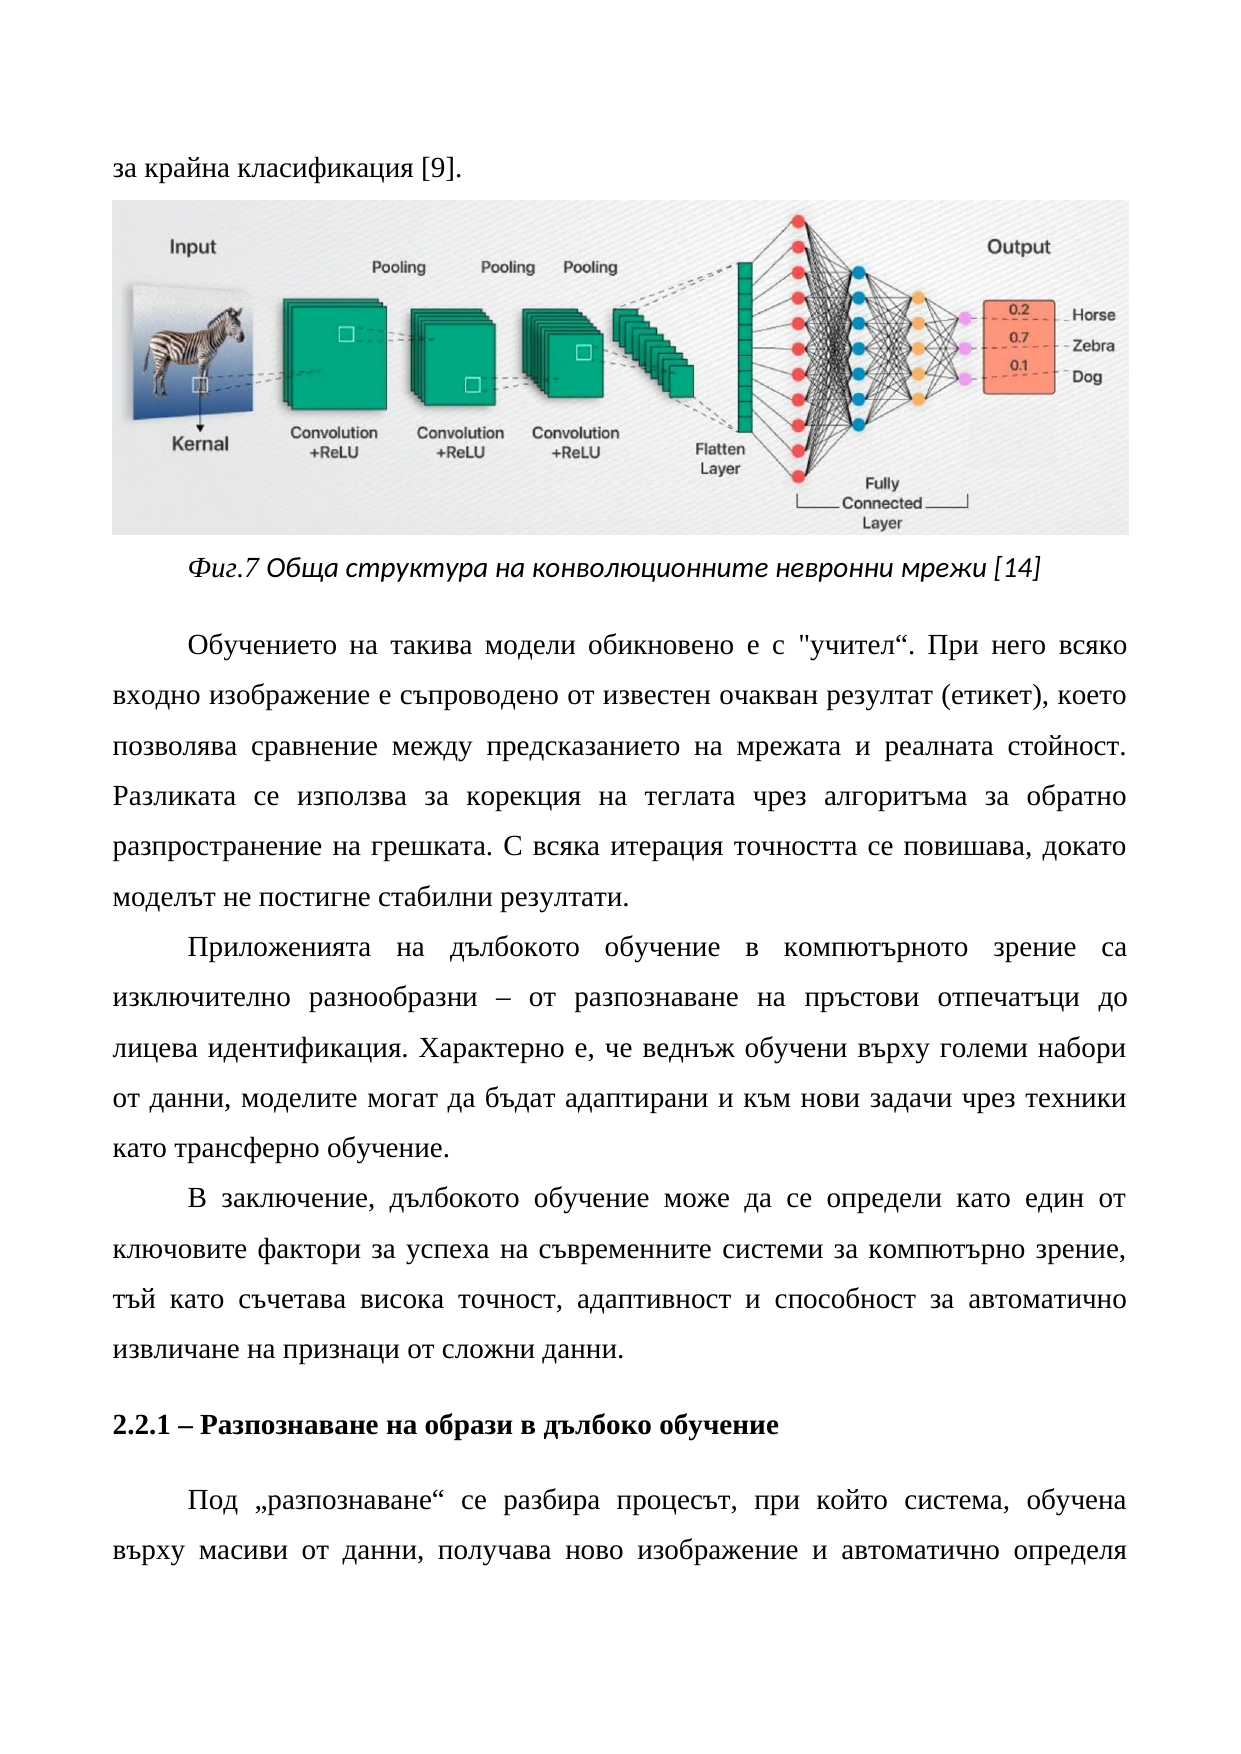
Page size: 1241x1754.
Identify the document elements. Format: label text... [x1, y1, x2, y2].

text Обучението на такива модели обикновено е с "учител“. При него всяко входно изображение е съпроводено от известен очакван резултат (етикет), което позволява сравнение между предсказанието на мрежата и реалната стойност. Разликата се използва за корекция на теглата чрез алгоритъма за обратно разпространение на грешката. С всяка итерация точността се повишава, докато моделът не постигне стабилни резултати. [112, 627, 1128, 912]
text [112, 1482, 1128, 1566]
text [112, 150, 1128, 183]
text Приложенията на дълбокото обучение в компютърното зрение са изключително разнообразни – от разпознаване на пръстови отпечатъци до лицева идентификация. Характерно е, че веднъж обучени върху големи набори от данни, моделите могат да бъдат адаптирани и към нови задачи чрез техники като трансферно обучение. [112, 929, 1128, 1164]
picture [112, 200, 1129, 535]
text Фиг.7 Обща структура на конволюционните невронни мрежи [14] [112, 549, 1128, 584]
subtitle 2.2.1 – Разпознаване на образи в дълбоко обучение [112, 1407, 1128, 1440]
text В заключение, дълбокото обучение може да се определи като един от ключовите фактори за успеха на съвременните системи за компютърно зрение, тъй като съчетава висока точност, адаптивност и способност за автоматично извличане на признаци от сложни данни. [112, 1181, 1128, 1365]
